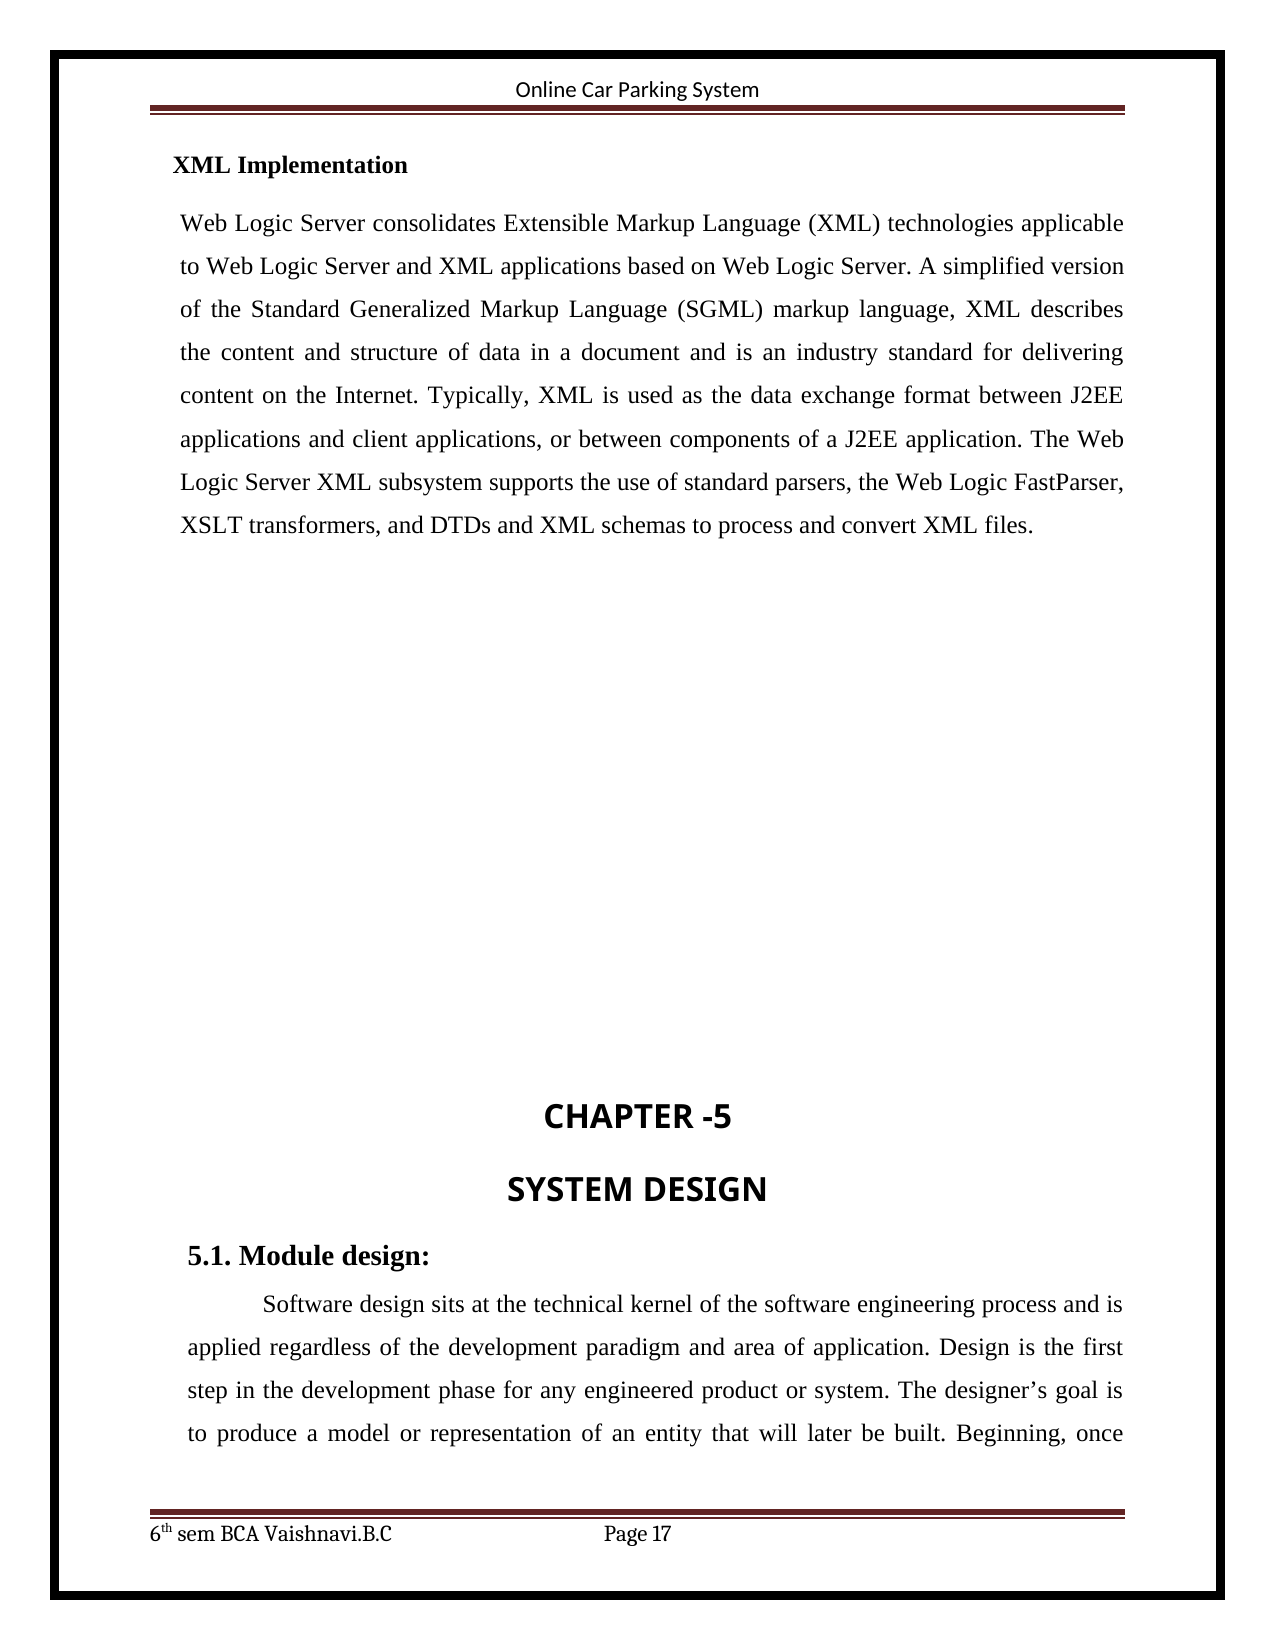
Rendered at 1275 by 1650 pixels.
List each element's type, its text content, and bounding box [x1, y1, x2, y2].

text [187, 1289, 1125, 1447]
text XML Implementation [172, 150, 1125, 179]
text 5.1. Module design: [187, 1238, 1125, 1272]
text Web Logic Server consolidates Extensible Markup Language (XML) technologies applicable to Web Logic Server and XML applications based on Web Logic Server. A simplified version of the Standard Generalized Markup Language (SGML) markup language, XML describes the content and structure of data in a document and is an industry standard for delivering content on the Internet. Typically, XML is used as the data exchange format between J2EE applications and client applications, or between components of a J2EE application. The Web Logic Server XML subsystem supports the use of standard parsers, the Web Logic FastParser, XSLT transformers, and DTDs and XML schemas to process and convert XML files. [180, 208, 1125, 539]
text CHAPTER -5 [150, 1092, 1125, 1138]
text SYSTEM DESIGN [150, 1166, 1125, 1211]
